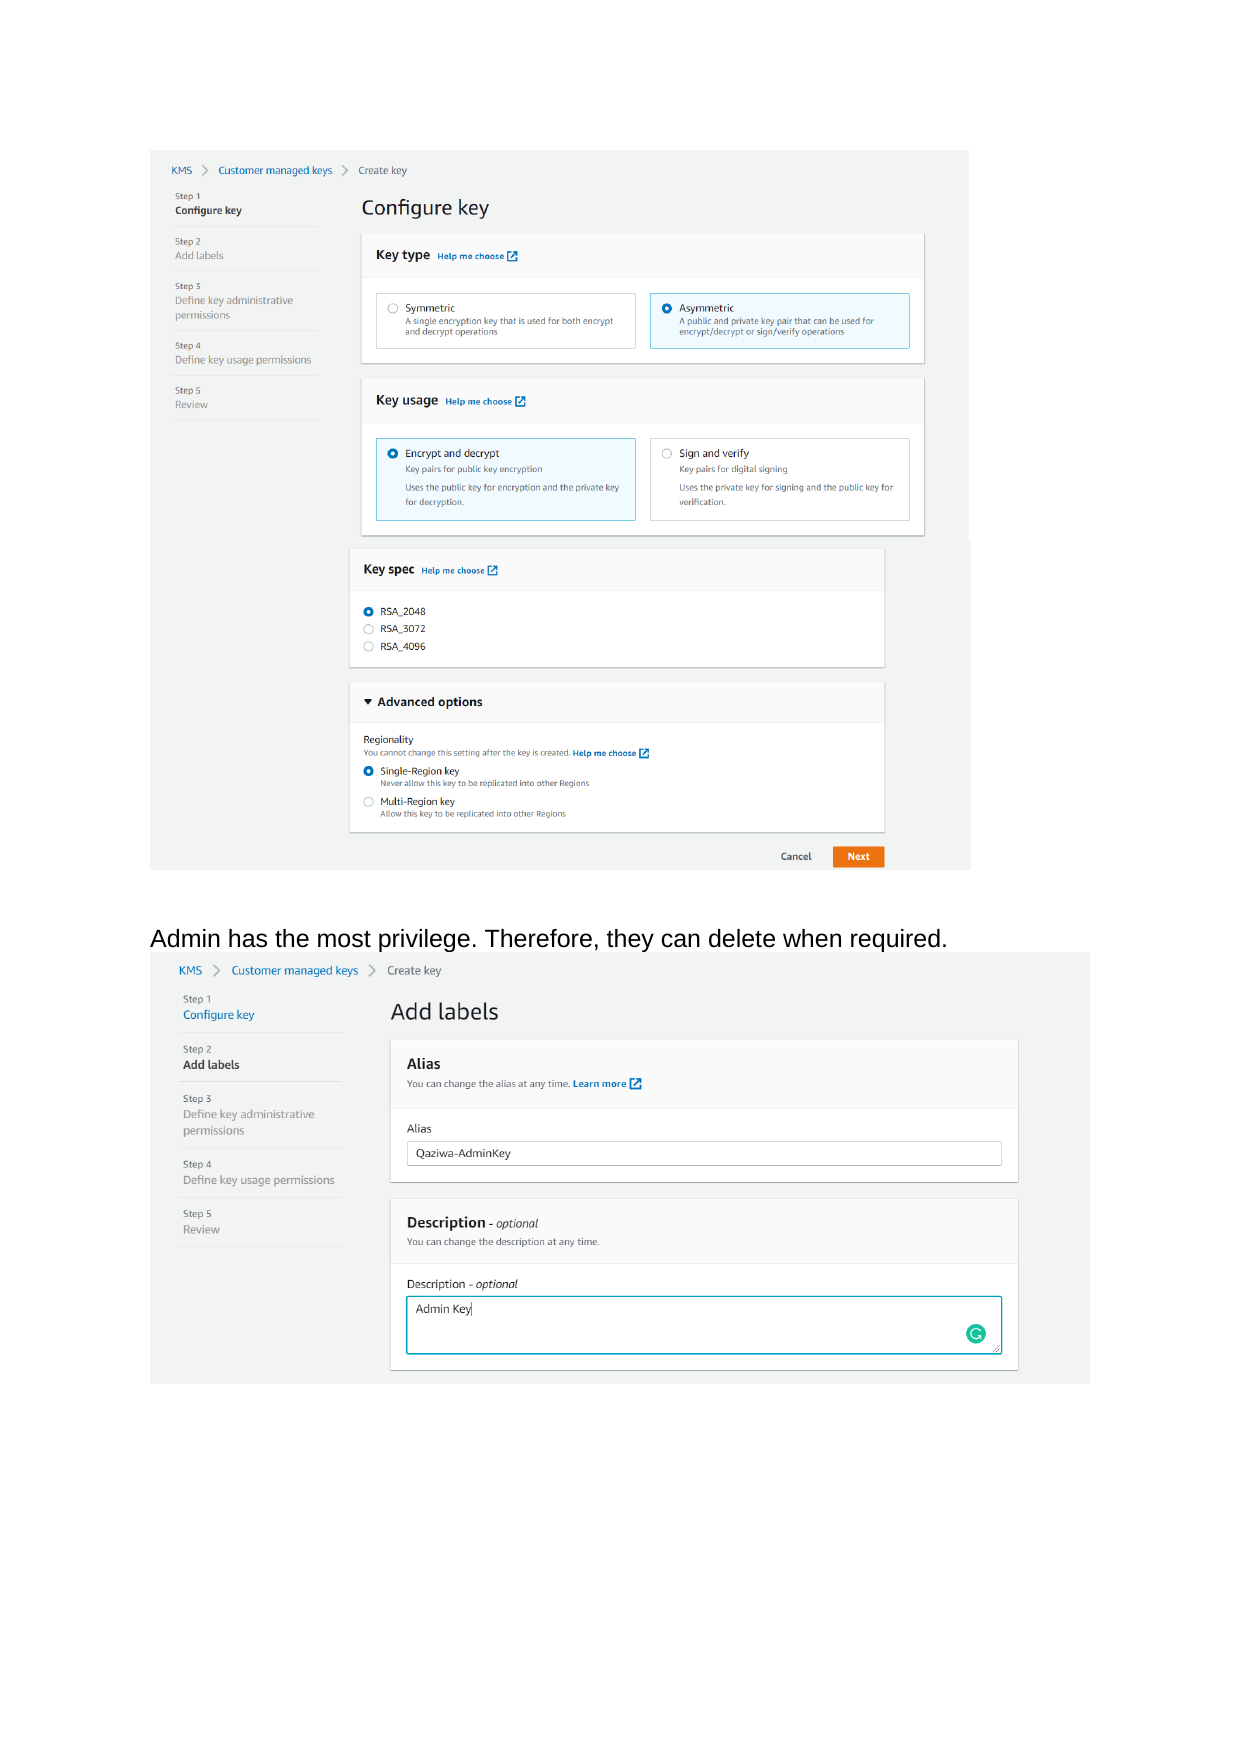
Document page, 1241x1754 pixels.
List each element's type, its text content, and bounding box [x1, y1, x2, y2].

picture [150, 952, 1091, 1384]
picture [150, 150, 971, 870]
text Admin has the most privilege. Therefore, they can delete when required. [150, 923, 1090, 952]
